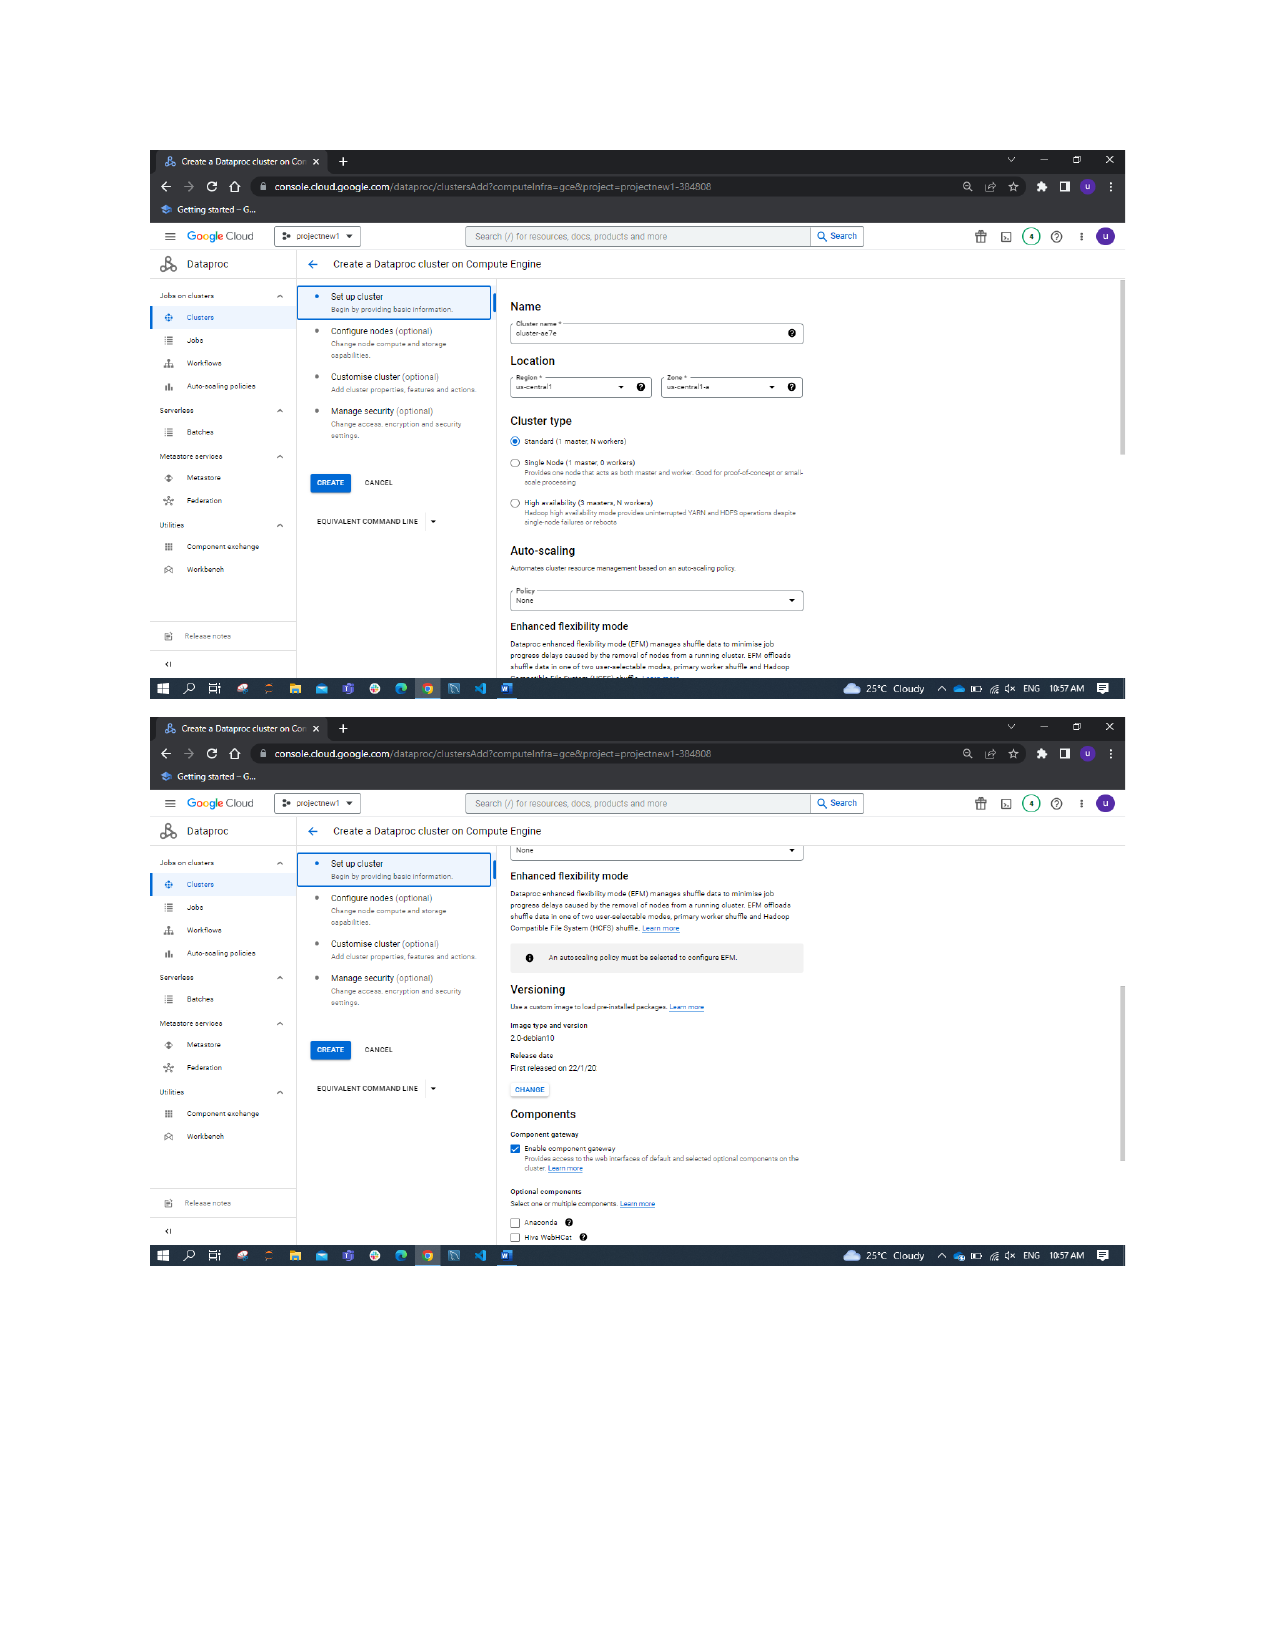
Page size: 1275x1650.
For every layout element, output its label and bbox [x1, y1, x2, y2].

picture [150, 717, 1125, 1266]
picture [150, 150, 1125, 699]
